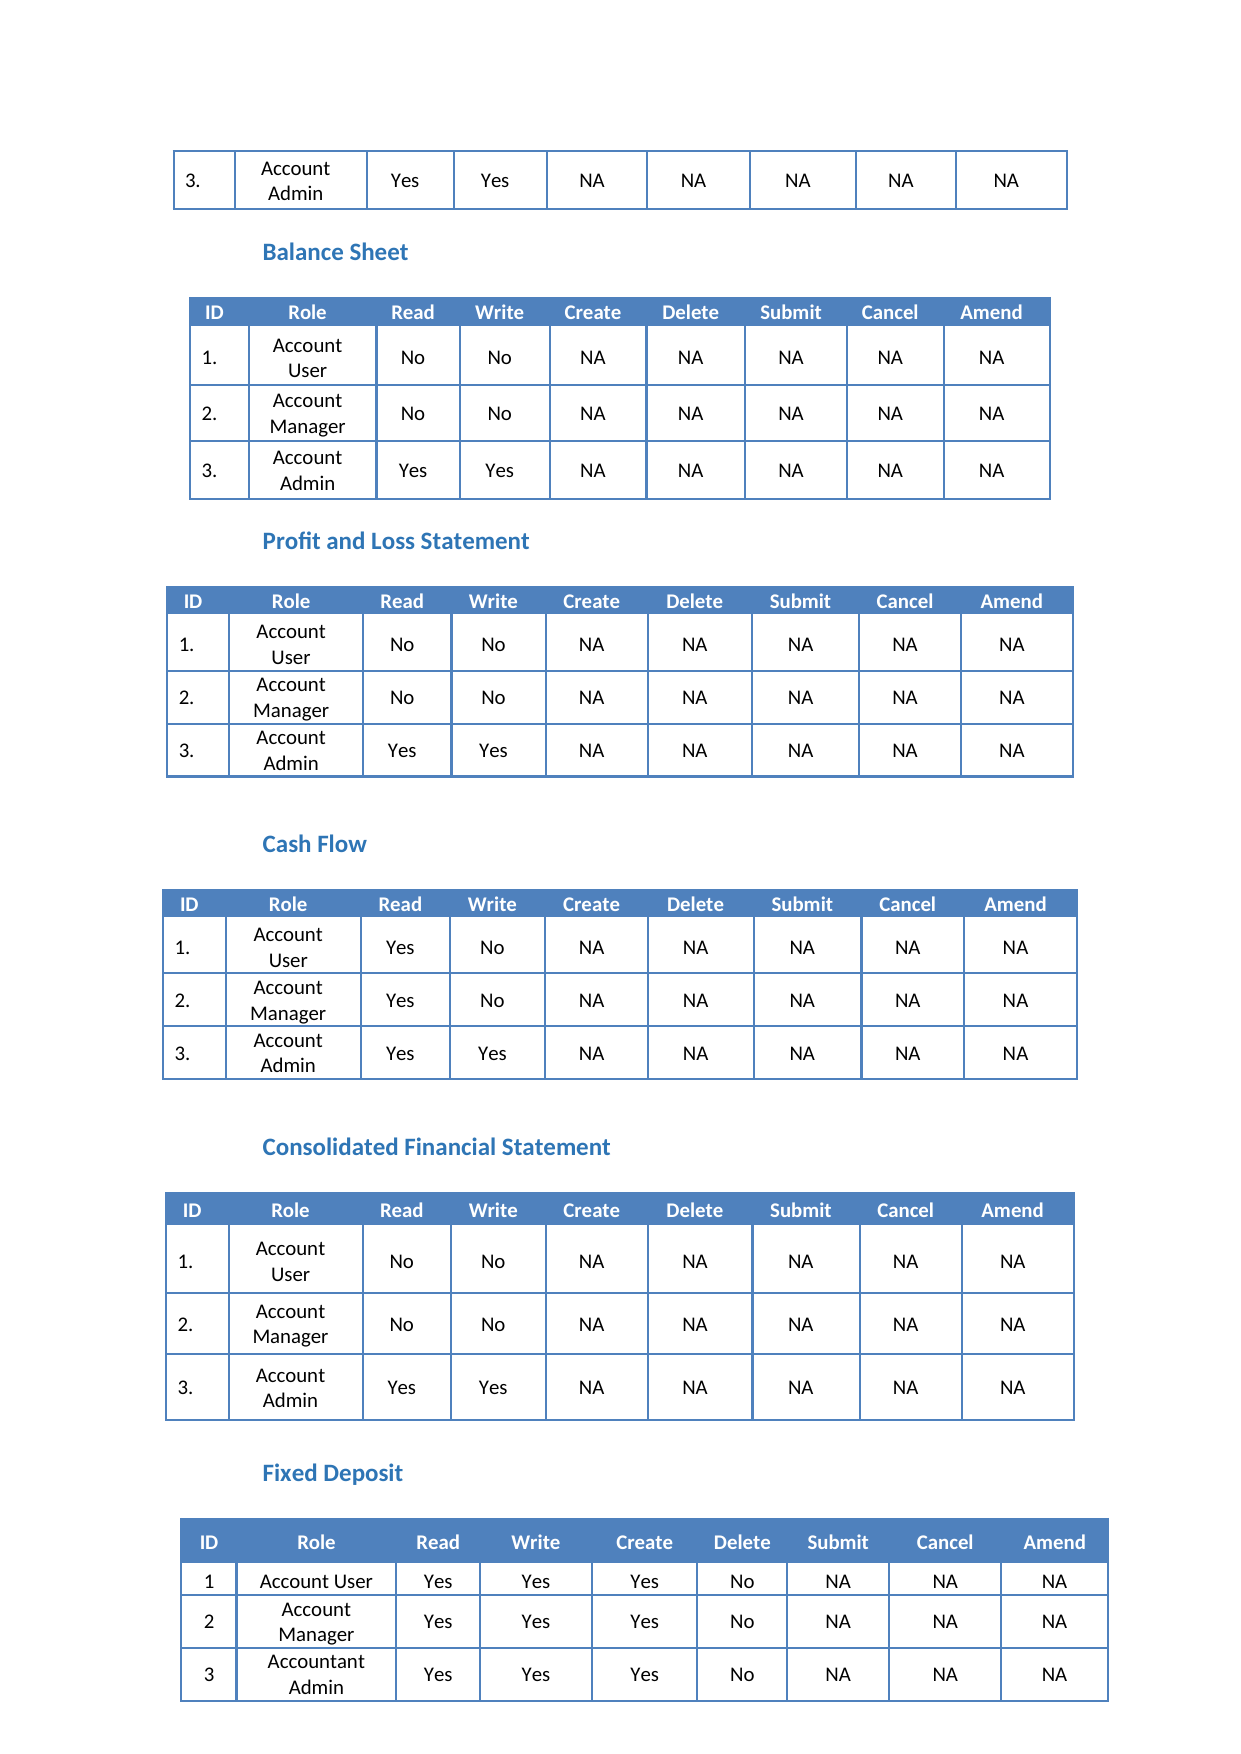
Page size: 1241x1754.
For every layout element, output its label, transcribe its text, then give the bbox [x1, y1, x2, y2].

table_cell NA [551, 331, 645, 384]
table_header Cancel [848, 299, 943, 326]
table_header Cancel [860, 589, 960, 614]
table_cell [191, 442, 248, 498]
table_cell NA [755, 974, 860, 1025]
table_cell Account Admin [230, 725, 362, 775]
table_cell NA [649, 725, 751, 775]
table_cell NA [547, 1355, 647, 1419]
table_cell NA [754, 1355, 859, 1419]
table_cell No [461, 386, 549, 440]
table_cell [168, 619, 228, 669]
table_cell Account Manager [250, 386, 375, 440]
table_cell NA [963, 1230, 1073, 1292]
table_cell Yes [593, 1596, 696, 1647]
table_header Delete [649, 589, 751, 614]
table_cell Account Admin [250, 442, 375, 498]
table_cell Yes [362, 974, 449, 1025]
table_cell No [453, 619, 545, 669]
table_header Create [593, 1520, 696, 1563]
table_header Cancel [861, 1194, 961, 1225]
table_cell NA [746, 331, 846, 384]
table_cell Yes [481, 1596, 591, 1647]
table_cell Yes [461, 442, 549, 498]
table_cell NA [857, 152, 955, 208]
table_cell NA [965, 974, 1076, 1025]
table_cell Yes [397, 1568, 479, 1594]
table_cell Yes [593, 1649, 696, 1699]
table_cell Yes [378, 442, 459, 498]
table_cell NA [890, 1649, 1000, 1699]
table_cell Accountant Admin [238, 1649, 395, 1699]
table_cell Yes [455, 152, 546, 208]
table_cell NA [547, 672, 647, 722]
table_cell Account Manager [230, 672, 362, 722]
table_cell 2 [182, 1596, 235, 1647]
table_cell NA [753, 619, 858, 669]
table_header Read [364, 589, 450, 614]
table_cell NA [755, 1027, 860, 1078]
table_header Create [546, 891, 647, 917]
table_cell NA [746, 386, 846, 440]
table_cell [191, 331, 248, 384]
table_cell NA [547, 1230, 647, 1292]
table_cell NA [788, 1596, 888, 1647]
table_cell NA [546, 974, 647, 1025]
table_header Submit [746, 299, 846, 326]
table_cell Account Admin [236, 152, 366, 208]
table_cell [167, 1294, 228, 1353]
table_cell NA [547, 725, 647, 775]
table_cell NA [751, 152, 855, 208]
table_cell NA [861, 1294, 961, 1353]
table_cell NA [945, 331, 1049, 384]
table_cell NA [746, 442, 846, 498]
table_header Role [250, 299, 375, 326]
text Fixed Deposit [187, 1457, 1053, 1487]
table_header Read [362, 891, 449, 917]
table_cell NA [753, 672, 858, 722]
table_cell [167, 1230, 228, 1292]
table_cell Yes [453, 725, 545, 775]
table_cell NA [648, 331, 744, 384]
table_cell Account User [230, 1230, 362, 1292]
table_cell NA [863, 1027, 963, 1078]
table_cell No [453, 672, 545, 722]
table_header Create [547, 589, 647, 614]
table_cell NA [649, 1355, 751, 1419]
table_cell NA [848, 331, 943, 384]
table_cell Account User [227, 922, 360, 972]
table_cell Yes [452, 1355, 545, 1419]
table_cell NA [962, 619, 1072, 669]
table_cell NA [546, 922, 647, 972]
table_header Read [397, 1520, 479, 1563]
table_cell NA [547, 1294, 647, 1353]
text Cash Flow [187, 828, 1053, 859]
table_cell NA [945, 386, 1049, 440]
table_cell Yes [362, 922, 449, 972]
table_cell No [378, 386, 459, 440]
table_cell NA [649, 672, 751, 722]
table_cell 3 [182, 1649, 235, 1699]
table_cell NA [1002, 1596, 1107, 1647]
table_header Cancel [863, 891, 963, 917]
table_cell [191, 386, 248, 440]
table_cell [168, 725, 228, 775]
table_header Create [547, 1194, 647, 1225]
table_cell NA [546, 1027, 647, 1078]
table_header Submit [753, 589, 858, 614]
table_cell NA [965, 1027, 1076, 1078]
table_cell NA [788, 1649, 888, 1699]
table_header Submit [755, 891, 860, 917]
table_header Delete [649, 891, 753, 917]
table_cell No [451, 922, 544, 972]
table_header Amend [962, 589, 1072, 614]
table_cell NA [649, 922, 753, 972]
table_header ID [167, 1194, 228, 1225]
table_header Write [481, 1520, 591, 1563]
table_cell [164, 974, 225, 1025]
table_cell NA [649, 1027, 753, 1078]
table_cell Yes [368, 152, 453, 208]
table_cell [164, 922, 225, 972]
table_cell NA [755, 922, 860, 972]
table_header Create [551, 299, 645, 326]
table_cell NA [848, 442, 943, 498]
table_header ID [182, 1520, 235, 1563]
table_cell Yes [481, 1568, 591, 1594]
table_cell NA [861, 1355, 961, 1419]
table_cell NA [848, 386, 943, 440]
text Balance Sheet [187, 236, 1053, 266]
table_cell NA [962, 672, 1072, 722]
table_header Role [230, 589, 362, 614]
table_cell Account Admin [230, 1355, 362, 1419]
table_cell NA [945, 442, 1049, 498]
table_cell NA [648, 442, 744, 498]
table_cell NA [551, 442, 645, 498]
table_cell Yes [362, 1027, 449, 1078]
table_cell Yes [593, 1568, 696, 1594]
text Consolidated Financial Statement [187, 1131, 1053, 1162]
table_cell No [698, 1596, 786, 1647]
table_cell NA [863, 974, 963, 1025]
table_cell NA [957, 152, 1066, 208]
table_cell No [364, 619, 450, 669]
table_header Read [378, 299, 459, 326]
table_cell NA [788, 1568, 888, 1594]
table_cell No [364, 672, 450, 722]
table_cell No [452, 1294, 545, 1353]
table_header Role [238, 1520, 395, 1563]
table_cell Account Manager [230, 1294, 362, 1353]
table_cell Account User [238, 1568, 395, 1594]
table_cell Yes [481, 1649, 591, 1699]
table_cell NA [890, 1596, 1000, 1647]
table_cell Account User [250, 331, 375, 384]
table_cell NA [754, 1230, 859, 1292]
table_cell NA [547, 619, 647, 669]
table_cell Yes [397, 1596, 479, 1647]
table_cell NA [649, 1294, 751, 1353]
table_header Read [364, 1194, 450, 1225]
table_cell NA [648, 386, 744, 440]
table_cell Yes [364, 725, 450, 775]
table_cell No [698, 1568, 786, 1594]
table_header Amend [965, 891, 1076, 917]
table_cell Yes [364, 1355, 450, 1419]
table_cell [167, 1355, 228, 1419]
table_cell No [364, 1294, 450, 1353]
table_cell [164, 1027, 225, 1078]
table_cell Yes [451, 1027, 544, 1078]
table_cell No [452, 1230, 545, 1292]
table_header Delete [648, 299, 744, 326]
table_cell NA [754, 1294, 859, 1353]
table_cell NA [963, 1355, 1073, 1419]
table_cell NA [1002, 1568, 1107, 1594]
table_cell NA [863, 922, 963, 972]
table_header Submit [754, 1194, 859, 1225]
table_cell NA [860, 672, 960, 722]
table_cell NA [551, 386, 645, 440]
table_header ID [164, 891, 225, 917]
table_cell No [378, 331, 459, 384]
table_header Amend [963, 1194, 1073, 1225]
table_cell No [698, 1649, 786, 1699]
table_cell NA [890, 1568, 1000, 1594]
table_header Role [230, 1194, 362, 1225]
table_cell Account Admin [227, 1027, 360, 1078]
table_cell NA [860, 619, 960, 669]
table_header ID [191, 299, 248, 326]
table_cell [168, 672, 228, 722]
table_cell NA [965, 922, 1076, 972]
table_cell No [461, 331, 549, 384]
table_header Write [452, 1194, 545, 1225]
table_header Write [451, 891, 544, 917]
table_header Cancel [890, 1520, 1000, 1563]
table_cell NA [548, 152, 646, 208]
table_header Write [461, 299, 549, 326]
table_cell NA [860, 725, 960, 775]
table_cell NA [963, 1294, 1073, 1353]
table_header Role [227, 891, 360, 917]
table_cell NA [649, 619, 751, 669]
table_header Delete [649, 1194, 751, 1225]
table_header ID [168, 589, 228, 614]
table_cell No [364, 1230, 450, 1292]
table_header Amend [1002, 1520, 1107, 1563]
table_cell Account Manager [227, 974, 360, 1025]
table_cell NA [962, 725, 1072, 775]
table_cell [175, 152, 234, 208]
table_cell Account Manager [238, 1596, 395, 1647]
table_header Amend [945, 299, 1049, 326]
table_header Write [453, 589, 545, 614]
table_cell 1 [182, 1568, 235, 1594]
table_cell NA [861, 1230, 961, 1292]
table_cell NA [649, 1230, 751, 1292]
table_cell NA [648, 152, 749, 208]
table_cell Account User [230, 619, 362, 669]
table_header Submit [788, 1520, 888, 1563]
table_header Delete [698, 1520, 786, 1563]
table_cell NA [649, 974, 753, 1025]
table_cell NA [1002, 1649, 1107, 1699]
table_cell Yes [397, 1649, 479, 1699]
table_cell NA [753, 725, 858, 775]
table_cell No [451, 974, 544, 1025]
text Profit and Loss Statement [187, 525, 1053, 556]
